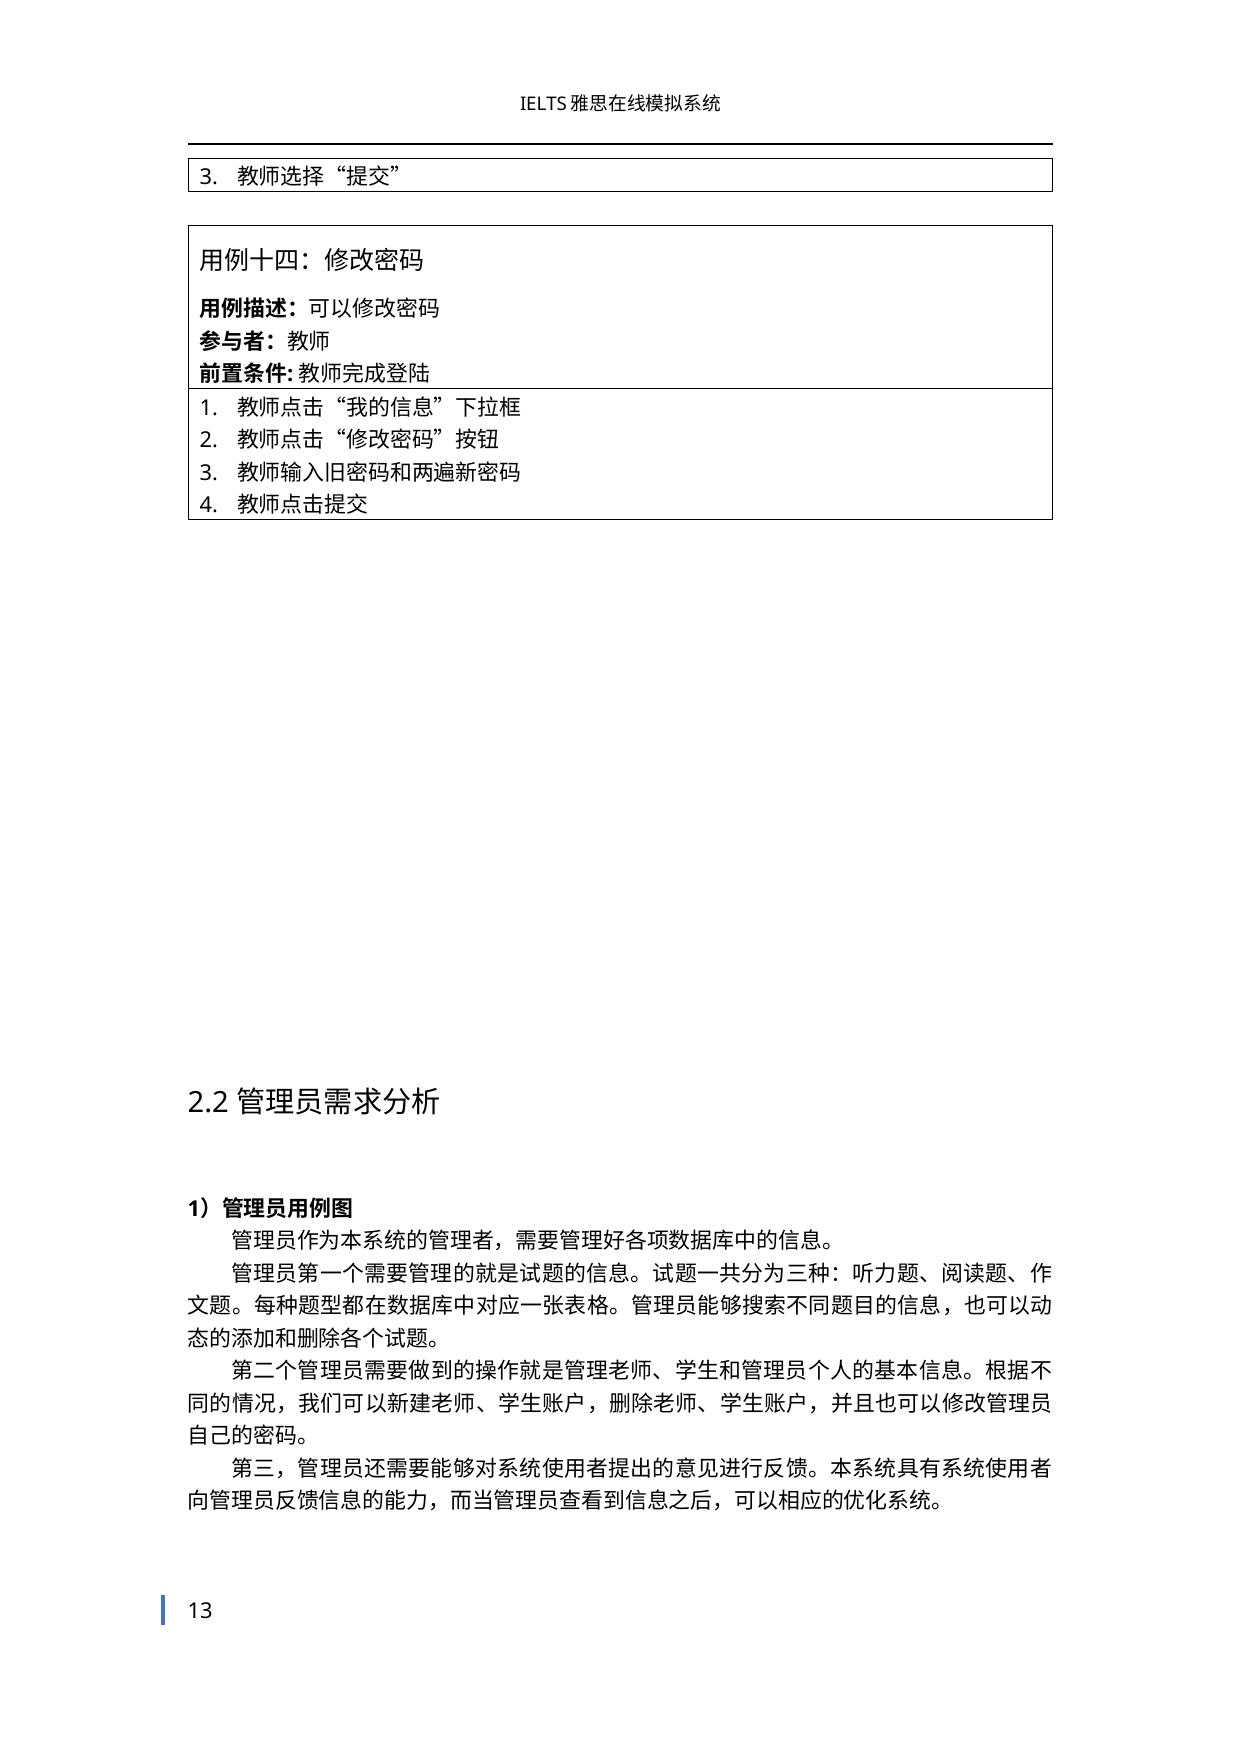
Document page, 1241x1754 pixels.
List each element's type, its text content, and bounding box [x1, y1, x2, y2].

text 管理员第一个需要管理的就是试题的信息。试题一共分为三种：听力题、阅读题、作文题。每种题型都在数据库中对应一张表格。管理员能够搜索不同题目的信息，也可以动态的添加和删除各个试题。 [187, 1255, 1053, 1353]
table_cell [189, 159, 1052, 191]
table_header 用例十四：修改密码 用例描述：可以修改密码 参与者：教师 前置条件: 教师完成登陆 [189, 226, 1052, 388]
table_cell 教师点击“我的信息”下拉框 教师点击“修改密码”按钮 教师输入旧密码和两遍新密码 教师点击提交 [189, 389, 1052, 519]
text 第二个管理员需要做到的操作就是管理老师、学生和管理员个人的基本信息。根据不同的情况，我们可以新建老师、学生账户，删除老师、学生账户，并且也可以修改管理员自己的密码。 [187, 1353, 1053, 1450]
text 1）管理员用例图 [187, 1190, 1053, 1223]
text 管理员作为本系统的管理者，需要管理好各项数据库中的信息。 [187, 1223, 1053, 1255]
subtitle 2.2 管理员需求分析 [187, 1067, 1053, 1132]
text 第三，管理员还需要能够对系统使用者提出的意见进行反馈。本系统具有系统使用者向管理员反馈信息的能力，而当管理员查看到信息之后，可以相应的优化系统。 [187, 1450, 1053, 1515]
